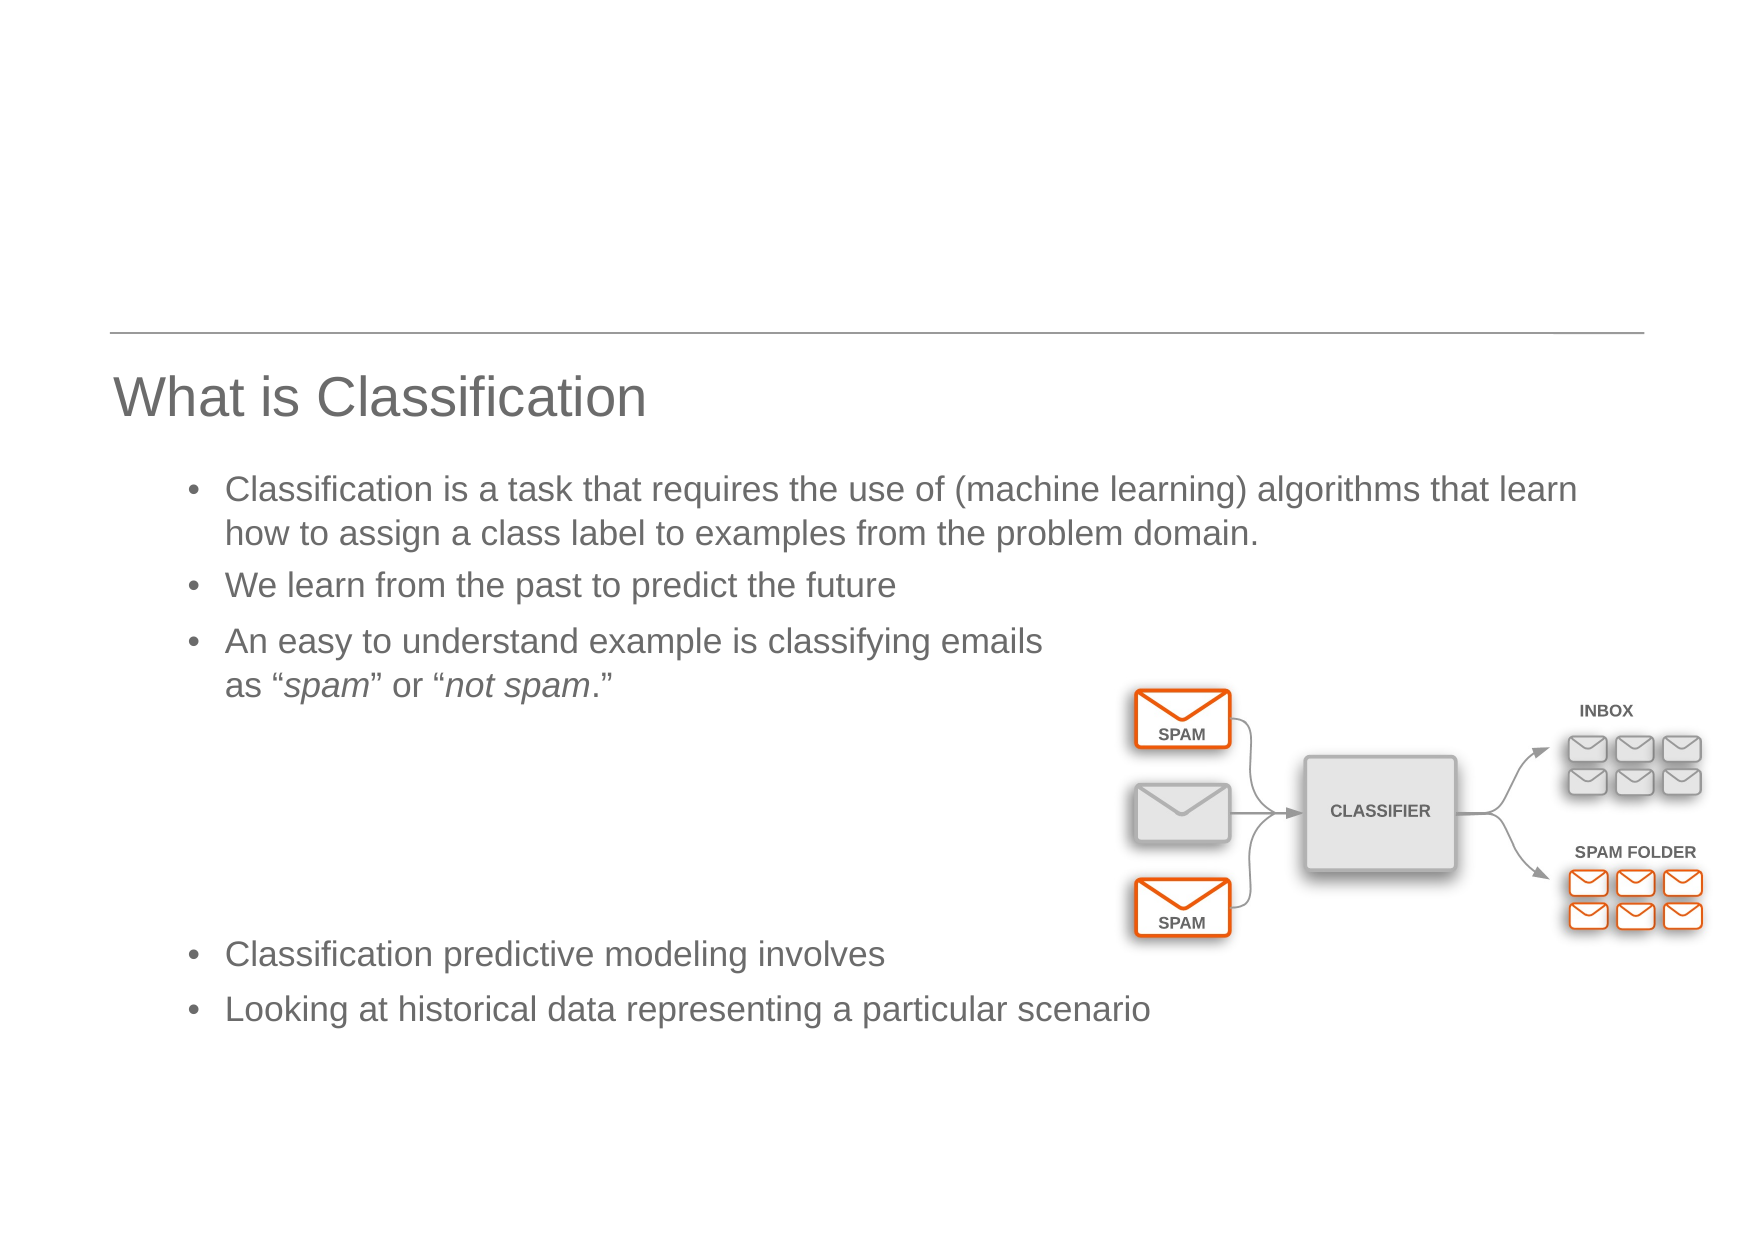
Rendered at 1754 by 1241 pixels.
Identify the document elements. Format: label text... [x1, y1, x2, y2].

list We learn from the past to predict the future [187, 564, 1631, 605]
list An easy to understand example is classifying emails as “spam” or “not spam.” [187, 620, 1631, 705]
subtitle What is Classification [113, 363, 1631, 428]
list Classification is a task that requires the use of (machine learning) algorithms that learn how to assign a class label to examples from the problem domain. [187, 468, 1631, 553]
list Classification predictive modeling involves [187, 933, 1097, 974]
list Looking at historical data representing a particular scenario [187, 988, 1631, 1029]
picture [1097, 653, 1730, 974]
